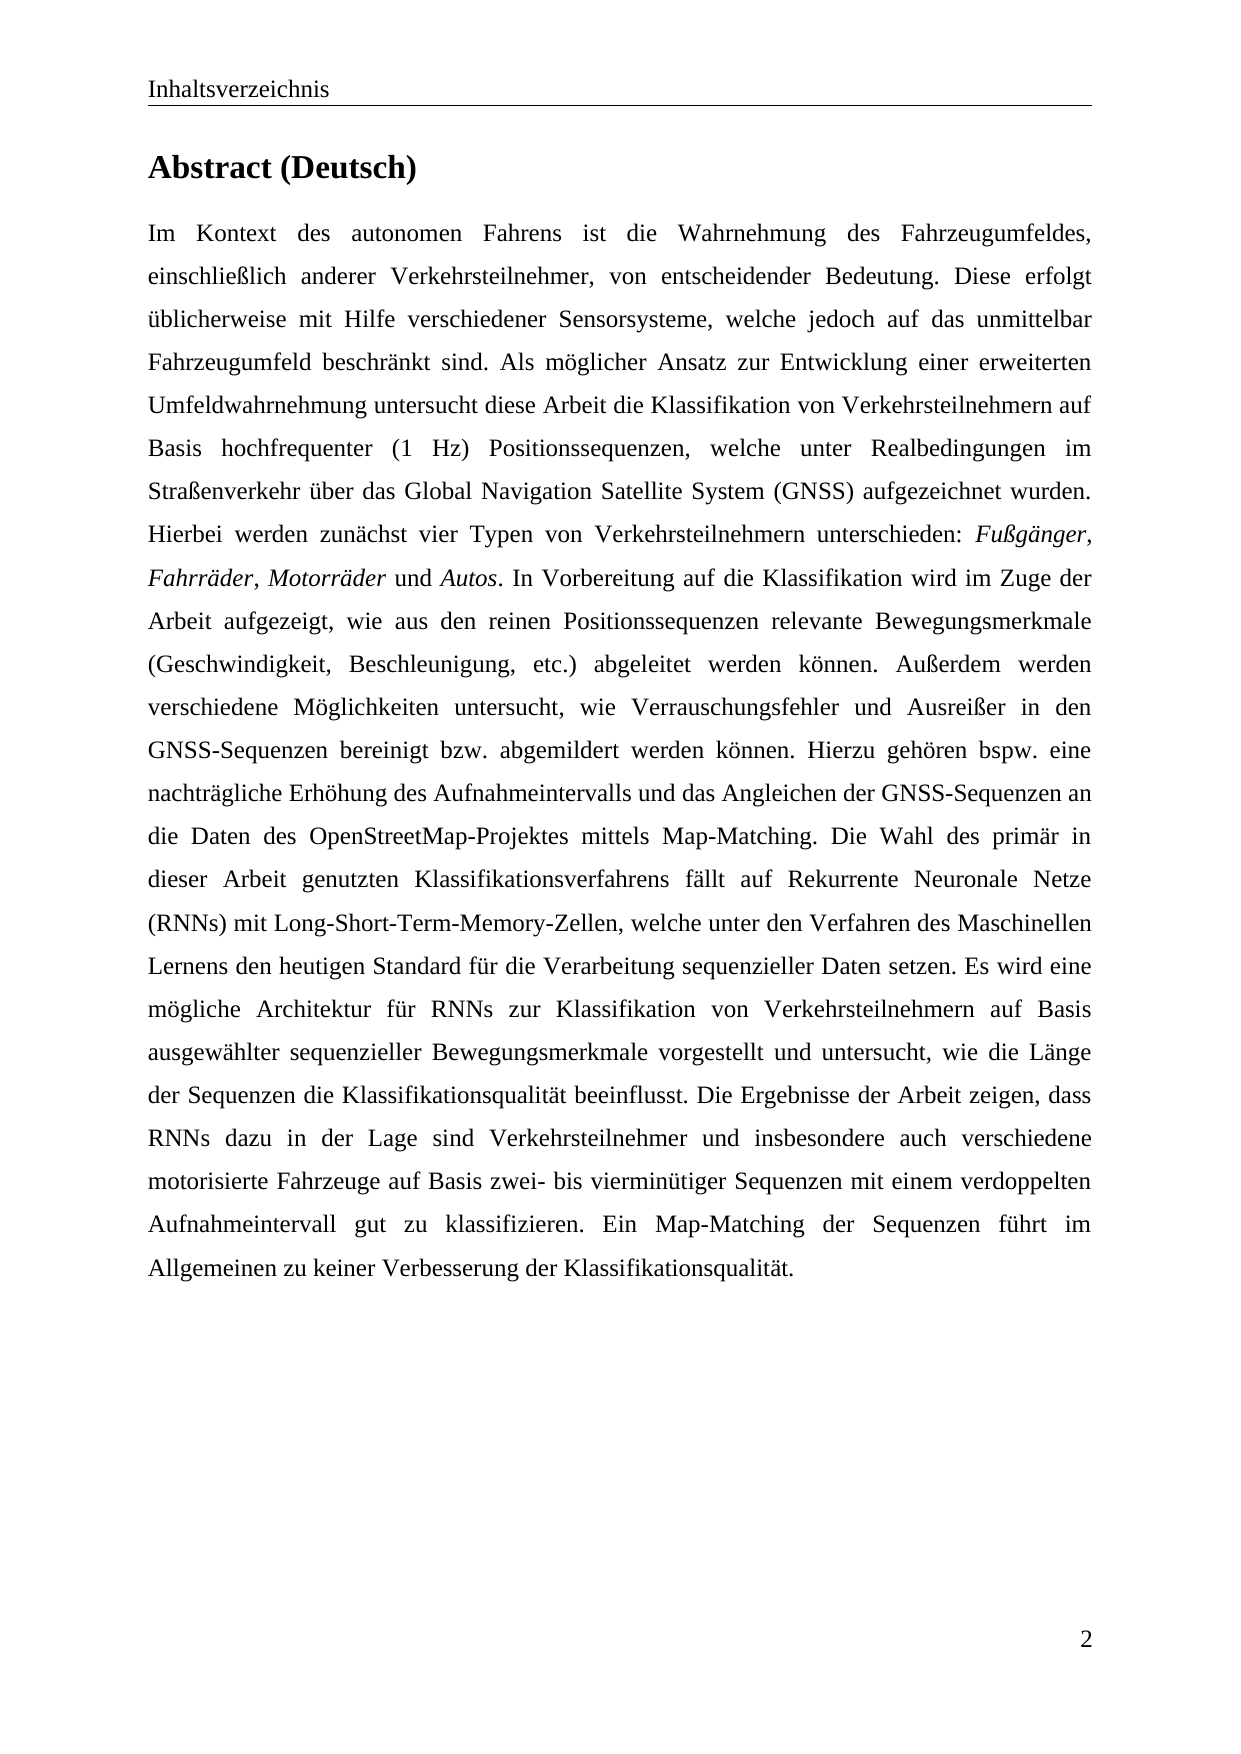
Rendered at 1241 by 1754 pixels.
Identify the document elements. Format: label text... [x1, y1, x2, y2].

subtitle Abstract (Deutsch) [148, 148, 1092, 186]
text Im Kontext des autonomen Fahrens ist die Wahrnehmung des Fahrzeugumfeldes, einschließlich anderer Verkehrsteilnehmer, von entscheidender Bedeutung. Diese erfolgt üblicherweise mit Hilfe verschiedener Sensorsysteme, welche jedoch auf das unmittelbar Fahrzeugumfeld beschränkt sind. Als möglicher Ansatz zur Entwicklung einer erweiterten Umfeldwahrnehmung untersucht diese Arbeit die Klassifikation von Verkehrsteilnehmern auf Basis hochfrequenter (1 Hz) Positionssequenzen, welche unter Realbedingungen im Straßenverkehr über das Global Navigation Satellite System (GNSS) aufgezeichnet wurden. Hierbei werden zunächst vier Typen von Verkehrsteilnehmern unterschieden: Fußgänger, Fahrräder, Motorräder und Autos. In Vorbereitung auf die Klassifikation wird im Zuge der Arbeit aufgezeigt, wie aus den reinen Positionssequenzen relevante Bewegungsmerkmale (Geschwindigkeit, Beschleunigung, etc.) abgeleitet werden können. Außerdem werden verschiedene Möglichkeiten untersucht, wie Verrauschungsfehler und Ausreißer in den GNSS-Sequenzen bereinigt bzw. abgemildert werden können. Hierzu gehören bspw. eine nachträgliche Erhöhung des Aufnahmeintervalls und das Angleichen der GNSS-Sequenzen an die Daten des OpenStreetMap-Projektes mittels Map-Matching. Die Wahl des primär in dieser Arbeit genutzten Klassifikationsverfahrens fällt auf Rekurrente Neuronale Netze (RNNs) mit Long-Short-Term-Memory-Zellen, welche unter den Verfahren des Maschinellen Lernens den heutigen Standard für die Verarbeitung sequenzieller Daten setzen. Es wird eine mögliche Architektur für RNNs zur Klassifikation von Verkehrsteilnehmern auf Basis ausgewählter sequenzieller Bewegungsmerkmale vorgestellt und untersucht, wie die Länge der Sequenzen die Klassifikationsqualität beeinflusst. Die Ergebnisse der Arbeit zeigen, dass RNNs dazu in der Lage sind Verkehrsteilnehmer und insbesondere auch verschiedene motorisierte Fahrzeuge auf Basis zwei- bis vierminütiger Sequenzen mit einem verdoppelten Aufnahmeintervall gut zu klassifizieren. Ein Map-Matching der Sequenzen führt im Allgemeinen zu keiner Verbesserung der Klassifikationsqualität. [148, 218, 1092, 1281]
